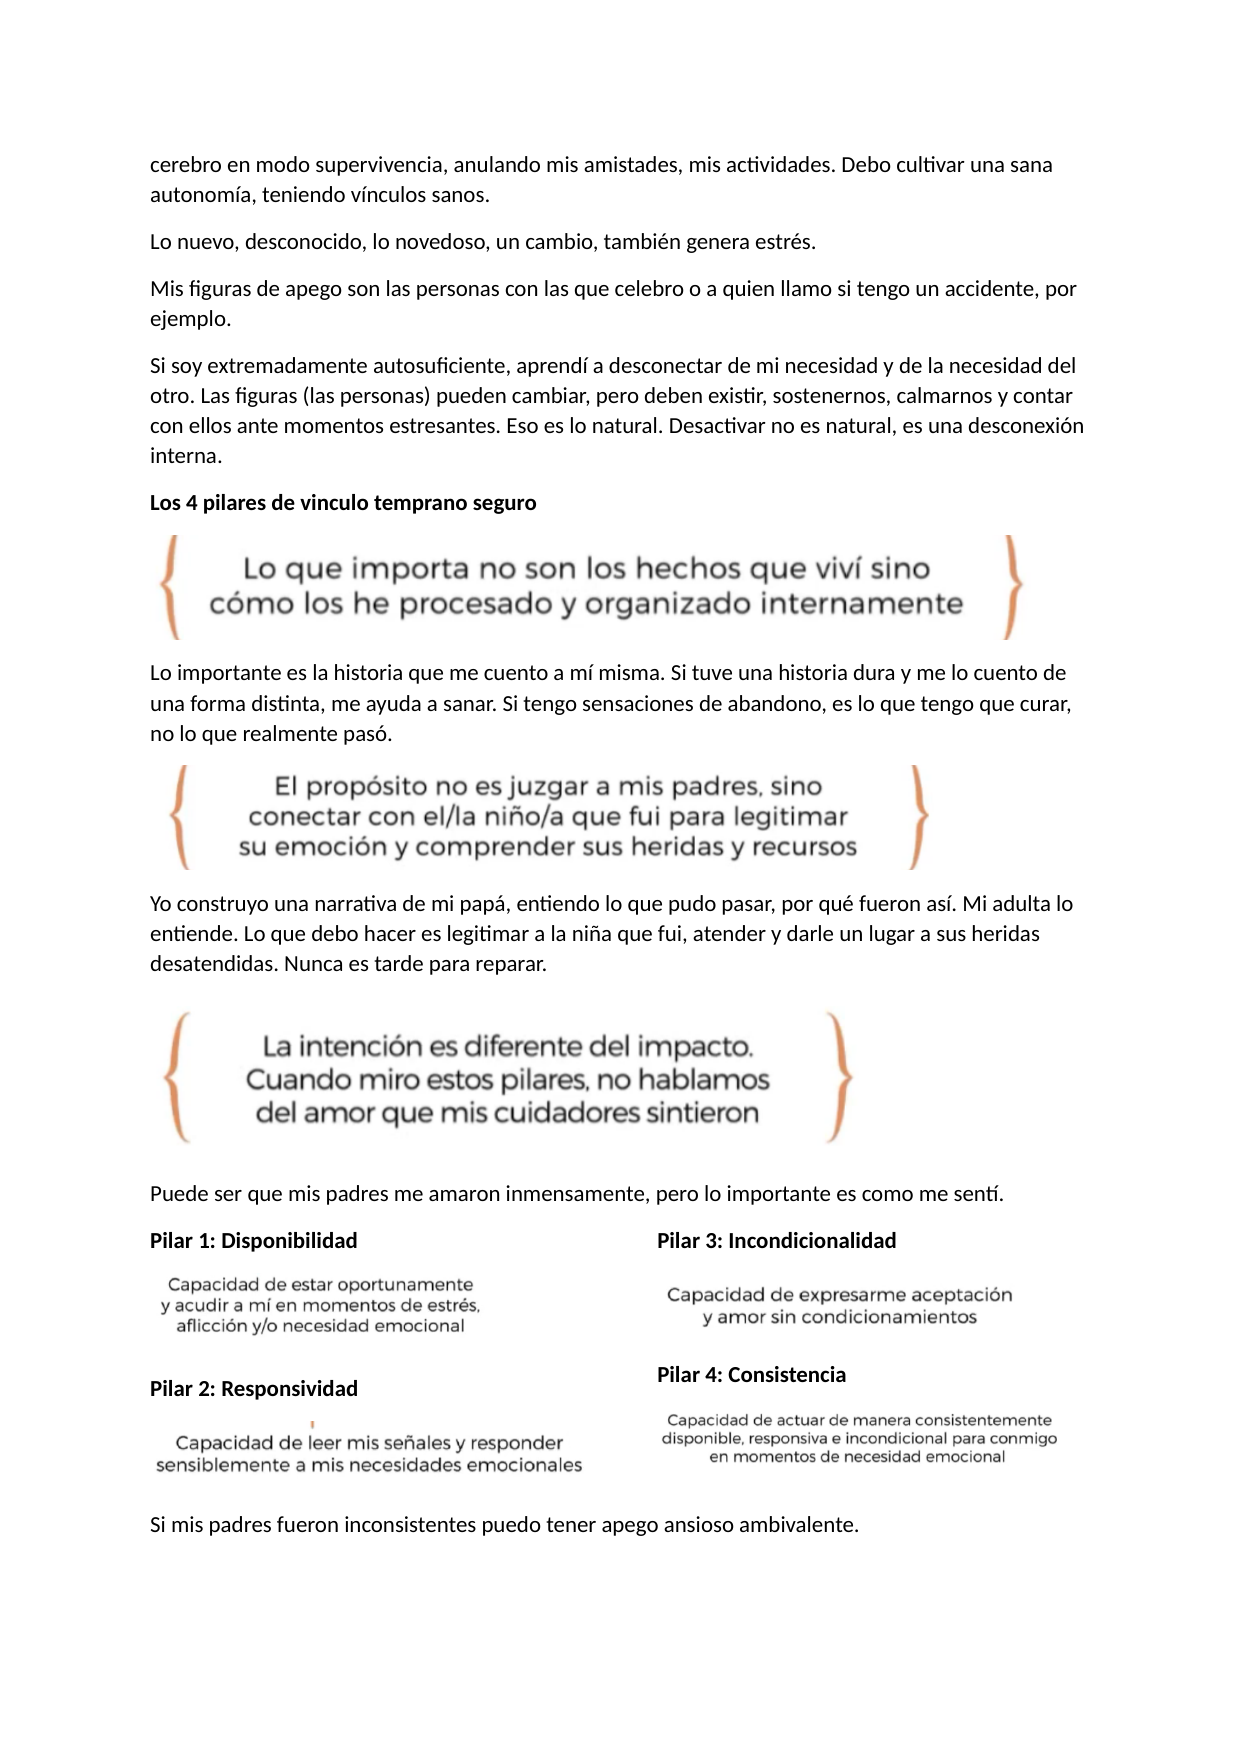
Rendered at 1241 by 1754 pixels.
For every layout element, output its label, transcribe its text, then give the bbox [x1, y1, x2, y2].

picture [657, 1406, 1074, 1469]
text Pilar 1: Disponibilidad [150, 1226, 583, 1254]
picture [150, 1273, 492, 1356]
picture [150, 996, 879, 1161]
picture [150, 1421, 594, 1492]
text Pilar 3: Incondicionalidad [657, 1226, 1090, 1254]
text Yo construyo una narrativa de mi papá, entiendo lo que pudo pasar, por qué fueron así. Mi adulta lo entiende. Lo que debo hacer es legitimar a la niña que fui, atender y darle un lugar a sus heridas desatendidas. Nunca es tarde para reparar. [150, 889, 1090, 977]
text Pilar 2: Responsividad [150, 1374, 583, 1402]
text Pilar 4: Consistencia [657, 1360, 1090, 1388]
picture [150, 765, 962, 870]
picture [657, 1273, 1023, 1341]
text Lo nuevo, desconocido, lo novedoso, un cambio, también genera estrés. [150, 227, 1090, 255]
picture [150, 535, 1039, 640]
text Lo importante es la historia que me cuento a mí misma. Si tuve una historia dura y me lo cuento de una forma distinta, me ayuda a sanar. Si tengo sensaciones de abandono, es lo que tengo que curar, no lo que realmente pasó. [150, 658, 1090, 747]
text Mis figuras de apego son las personas con las que celebro o a quien llamo si tengo un accidente, por ejemplo. [150, 274, 1090, 332]
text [150, 150, 1090, 208]
text Los 4 pilares de vinculo temprano seguro [150, 488, 1090, 517]
text Si soy extremadamente autosuficiente, aprendí a desconectar de mi necesidad y de la necesidad del otro. Las figuras (las personas) pueden cambiar, pero deben existir, sostenernos, calmarnos y contar con ellos ante momentos estresantes. Eso es lo natural. Desactivar no es natural, es una desconexión interna. [150, 351, 1090, 470]
text Si mis padres fueron inconsistentes puedo tener apego ansioso ambivalente. [150, 1510, 1090, 1538]
text Puede ser que mis padres me amaron inmensamente, pero lo importante es como me sentí. [150, 1179, 1090, 1207]
